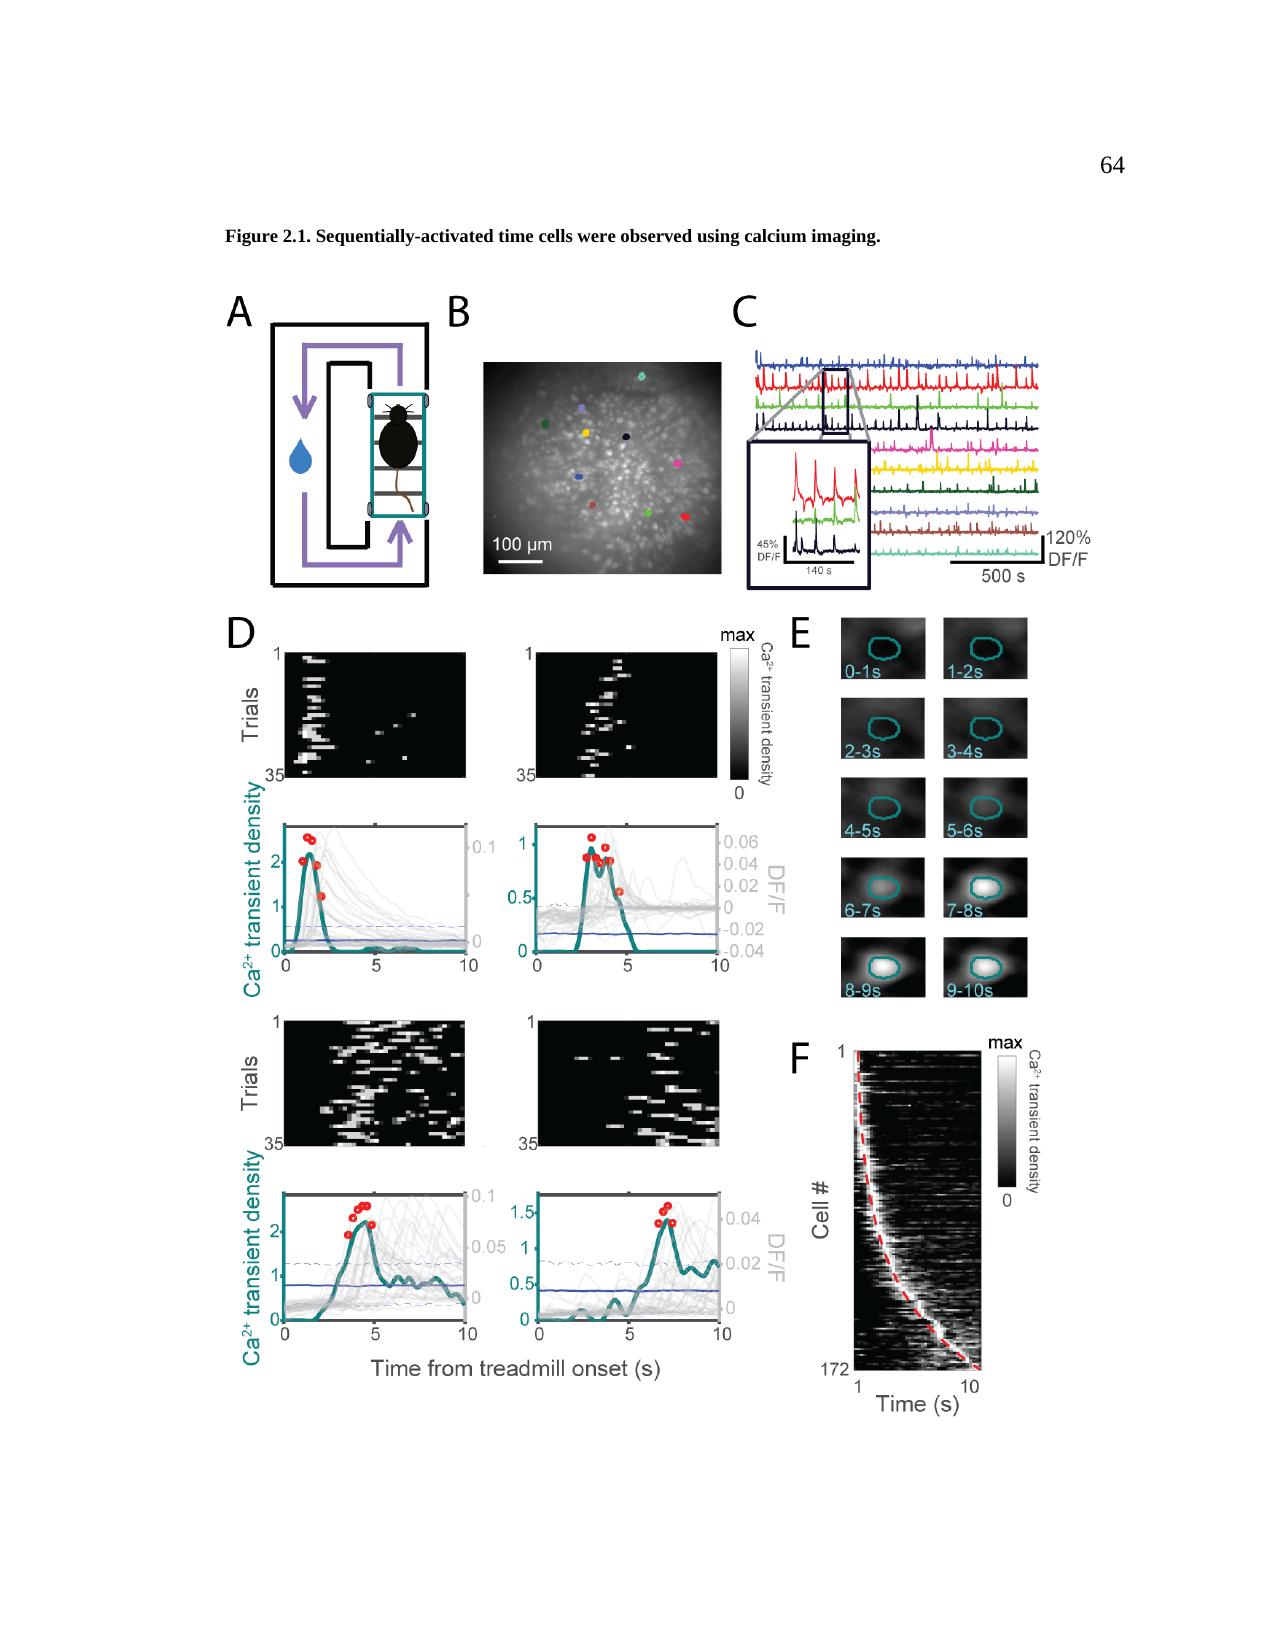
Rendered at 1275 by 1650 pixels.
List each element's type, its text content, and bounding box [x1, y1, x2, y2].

text Figure 2.1. Sequentially-activated time cells were observed using calcium imaging. [225, 225, 1125, 247]
picture [225, 288, 1124, 1419]
